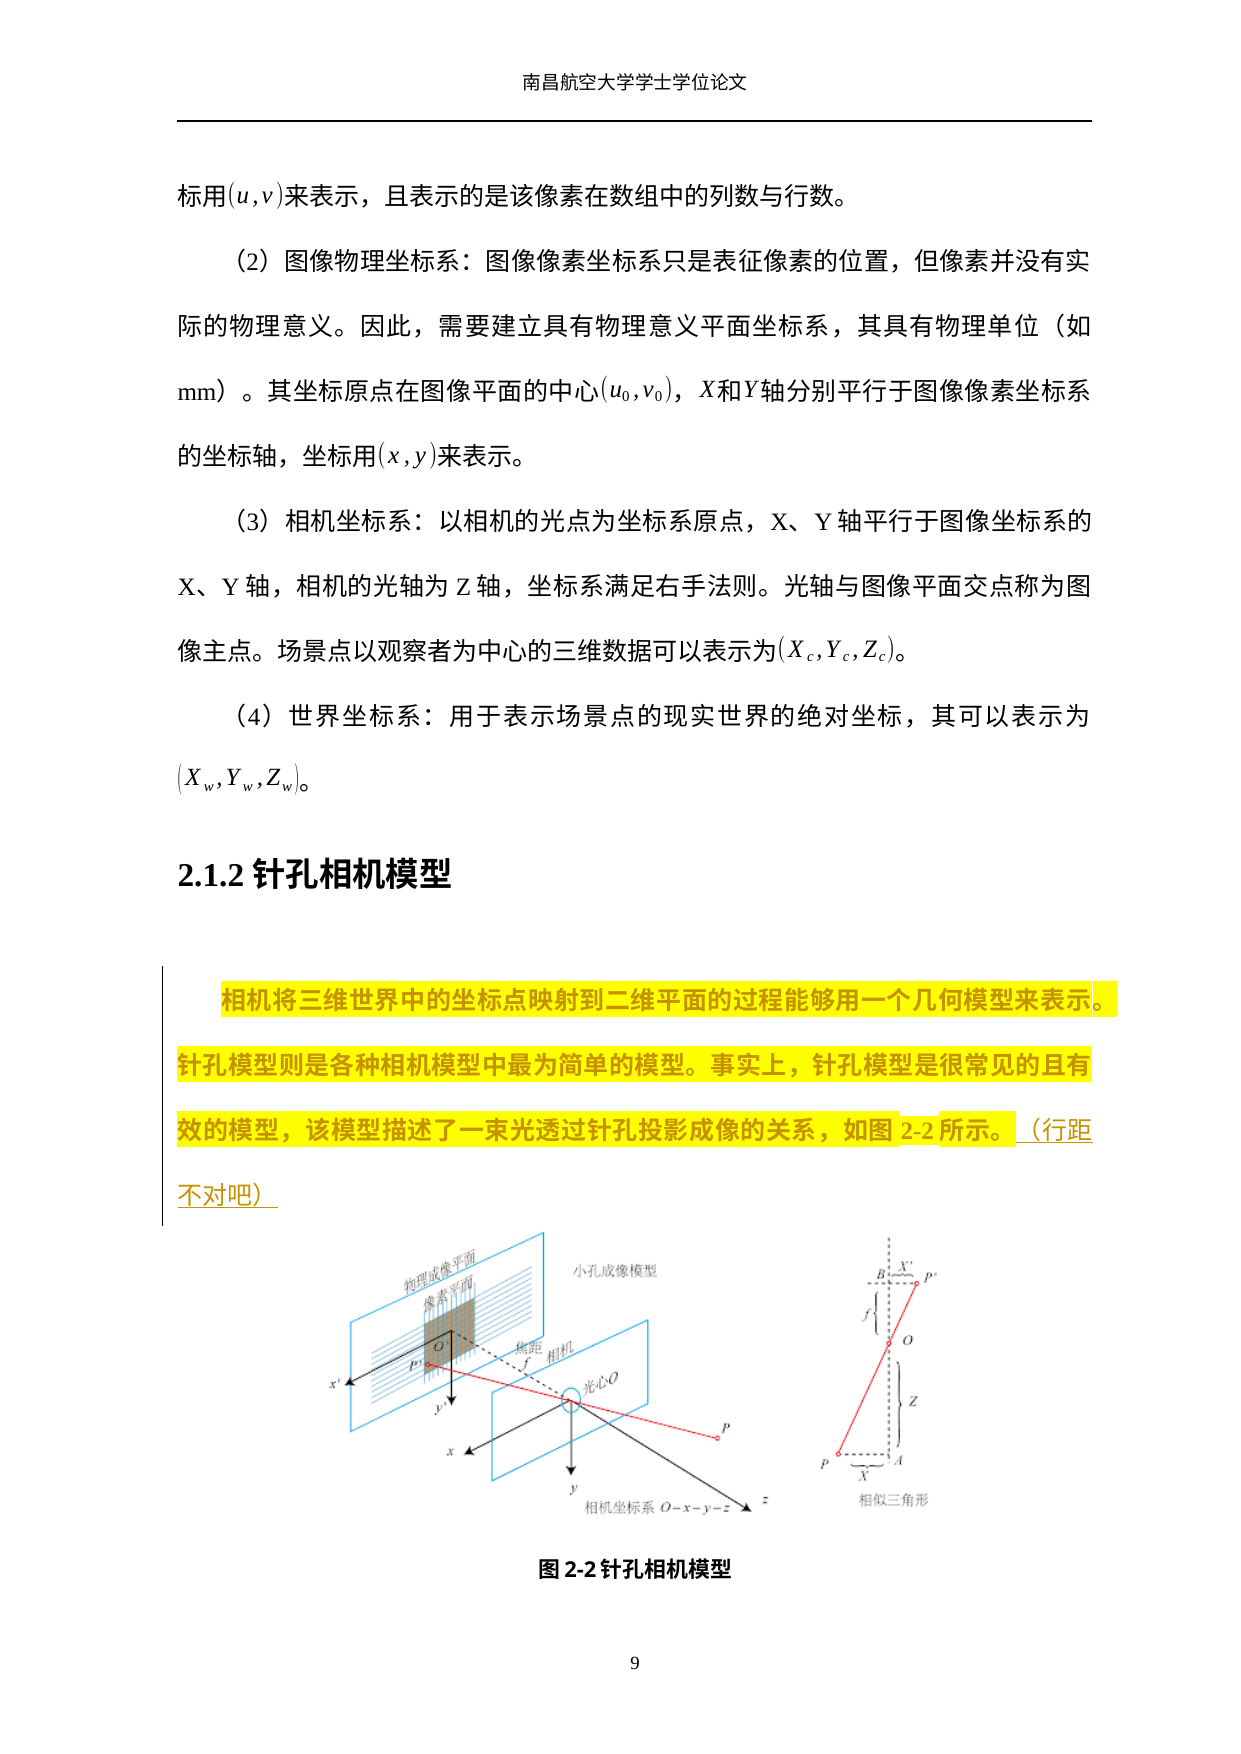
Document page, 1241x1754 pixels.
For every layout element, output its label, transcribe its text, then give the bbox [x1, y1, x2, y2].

text （3）相机坐标系：以相机的光点为坐标系原点，X、Y轴平行于图像坐标系的X、Y轴，相机的光轴为Z轴，坐标系满足右手法则。光轴与图像平面交点称为图像主点。场景点以观察者为中心的三维数据可以表示为。 [177, 487, 1092, 682]
text 相机将三维世界中的坐标点映射到二维平面的过程能够用一个几何模型来表示。针孔模型则是各种相机模型中最为简单的模型。事实上，针孔模型是很常见的且有效的模型，该模型描述了一束光透过针孔投影成像的关系，如图2-2所示。 [177, 1082, 1092, 1142]
text 图2-2针孔相机模型 [177, 1551, 1092, 1584]
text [177, 162, 1092, 227]
picture [321, 1226, 949, 1529]
text 相机将三维世界中的坐标点映射到二维平面的过程能够用一个几何模型来表示。针孔模型则是各种相机模型中最为简单的模型。事实上，针孔模型是很常见的且有效的模型，该模型描述了一束光透过针孔投影成像的关系，如图2-2所示。 [177, 1143, 1092, 1226]
text （4）世界坐标系：用于表示场景点的现实世界的绝对坐标，其可以表示为。 [177, 682, 1092, 812]
subtitle 2.1.2 针孔相机模型 [177, 839, 1092, 904]
text （2）图像物理坐标系：图像像素坐标系只是表征像素的位置，但像素并没有实际的物理意义。因此，需要建立具有物理意义平面坐标系，其具有物理单位（如mm）。其坐标原点在图像平面的中心，和轴分别平行于图像像素坐标系的坐标轴，坐标用来表示。 [177, 227, 1092, 487]
text 相机将三维世界中的坐标点映射到二维平面的过程能够用一个几何模型来表示。针孔模型则是各种相机模型中最为简单的模型。事实上，针孔模型是很常见的且有效的模型，该模型描述了一束光透过针孔投影成像的关系，如图2-2所示。 [177, 966, 1092, 1046]
